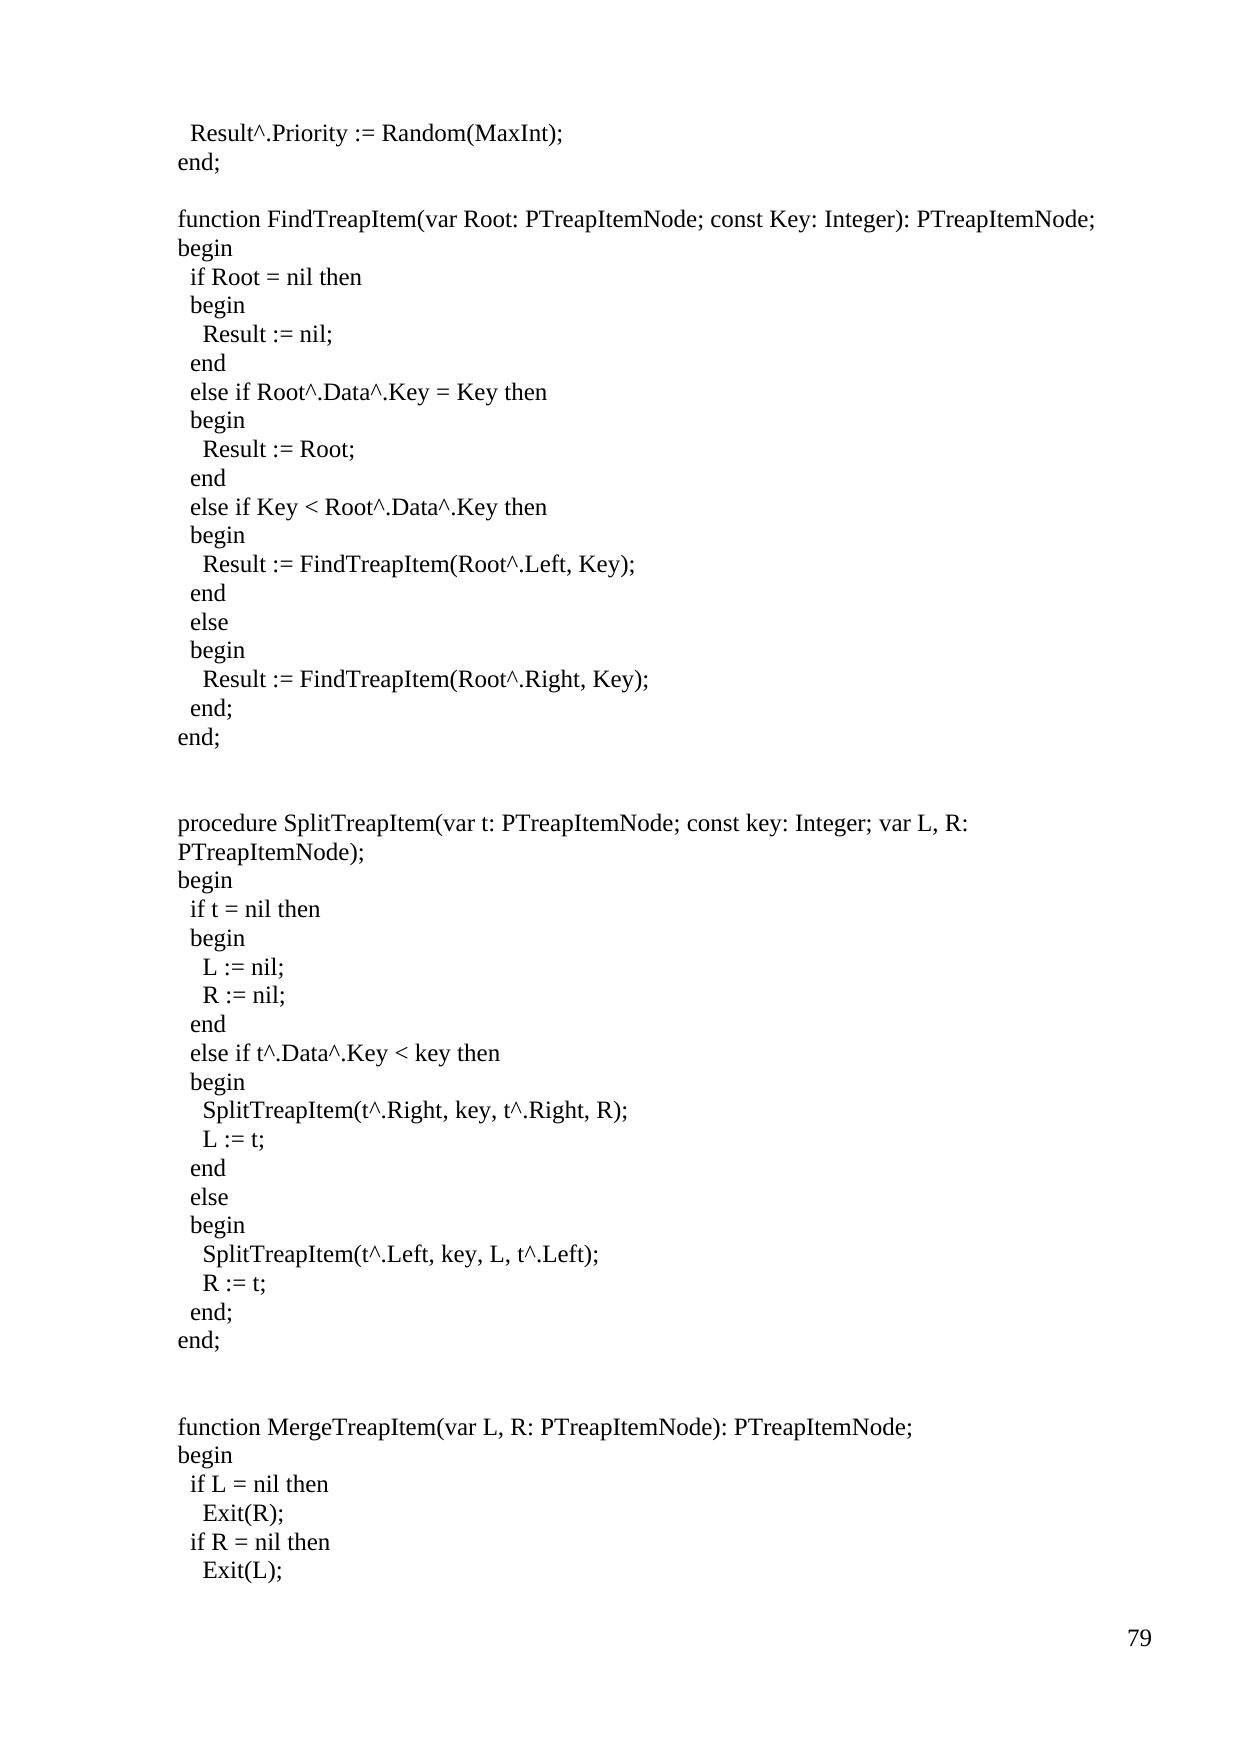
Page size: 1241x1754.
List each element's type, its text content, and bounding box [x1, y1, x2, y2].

text begin [177, 406, 1152, 434]
text if R = nil then [177, 1527, 1152, 1556]
text Result := FindTreapItem(Root^.Left, Key); [177, 549, 1152, 578]
text end; [177, 693, 1152, 722]
text procedure SplitTreapItem(var t: PTreapItemNode; const key: Integer; var L, R: PTreapItemNode); [177, 808, 1152, 866]
text end [177, 463, 1152, 492]
text else [177, 607, 1152, 636]
text begin [177, 636, 1152, 664]
text begin [177, 866, 1152, 894]
text L := t; [177, 1124, 1152, 1153]
text SplitTreapItem(t^.Right, key, t^.Right, R); [177, 1096, 1152, 1124]
text end; [177, 1326, 1152, 1354]
text function MergeTreapItem(var L, R: PTreapItemNode): PTreapItemNode; [177, 1412, 1152, 1441]
text end; [177, 1297, 1152, 1326]
text Result := FindTreapItem(Root^.Right, Key); [177, 664, 1152, 693]
text end [177, 1153, 1152, 1182]
text Result^.Priority := Random(MaxInt); [177, 118, 1152, 147]
text Exit(R); [177, 1498, 1152, 1527]
text if Root = nil then [177, 262, 1152, 291]
text end; [177, 147, 1152, 176]
text else if Key < Root^.Data^.Key then [177, 492, 1152, 521]
text begin [177, 1441, 1152, 1469]
text R := nil; [177, 981, 1152, 1009]
text begin [177, 521, 1152, 549]
text else if Root^.Data^.Key = Key then [177, 377, 1152, 406]
text Exit(L); [177, 1556, 1152, 1584]
text R := t; [177, 1268, 1152, 1297]
text if L = nil then [177, 1469, 1152, 1498]
text if t = nil then [177, 894, 1152, 923]
text begin [177, 923, 1152, 952]
text end [177, 348, 1152, 377]
text else if t^.Data^.Key < key then [177, 1038, 1152, 1067]
text end; [177, 722, 1152, 751]
text SplitTreapItem(t^.Left, key, L, t^.Left); [177, 1239, 1152, 1268]
text else [177, 1182, 1152, 1211]
text end [177, 578, 1152, 607]
text begin [177, 1211, 1152, 1239]
text Result := Root; [177, 434, 1152, 463]
text L := nil; [177, 952, 1152, 981]
text Result := nil; [177, 319, 1152, 348]
text begin [177, 1067, 1152, 1096]
text begin [177, 291, 1152, 319]
text begin [177, 233, 1152, 262]
text function FindTreapItem(var Root: PTreapItemNode; const Key: Integer): PTreapItemNode; [177, 204, 1152, 233]
text end [177, 1009, 1152, 1038]
